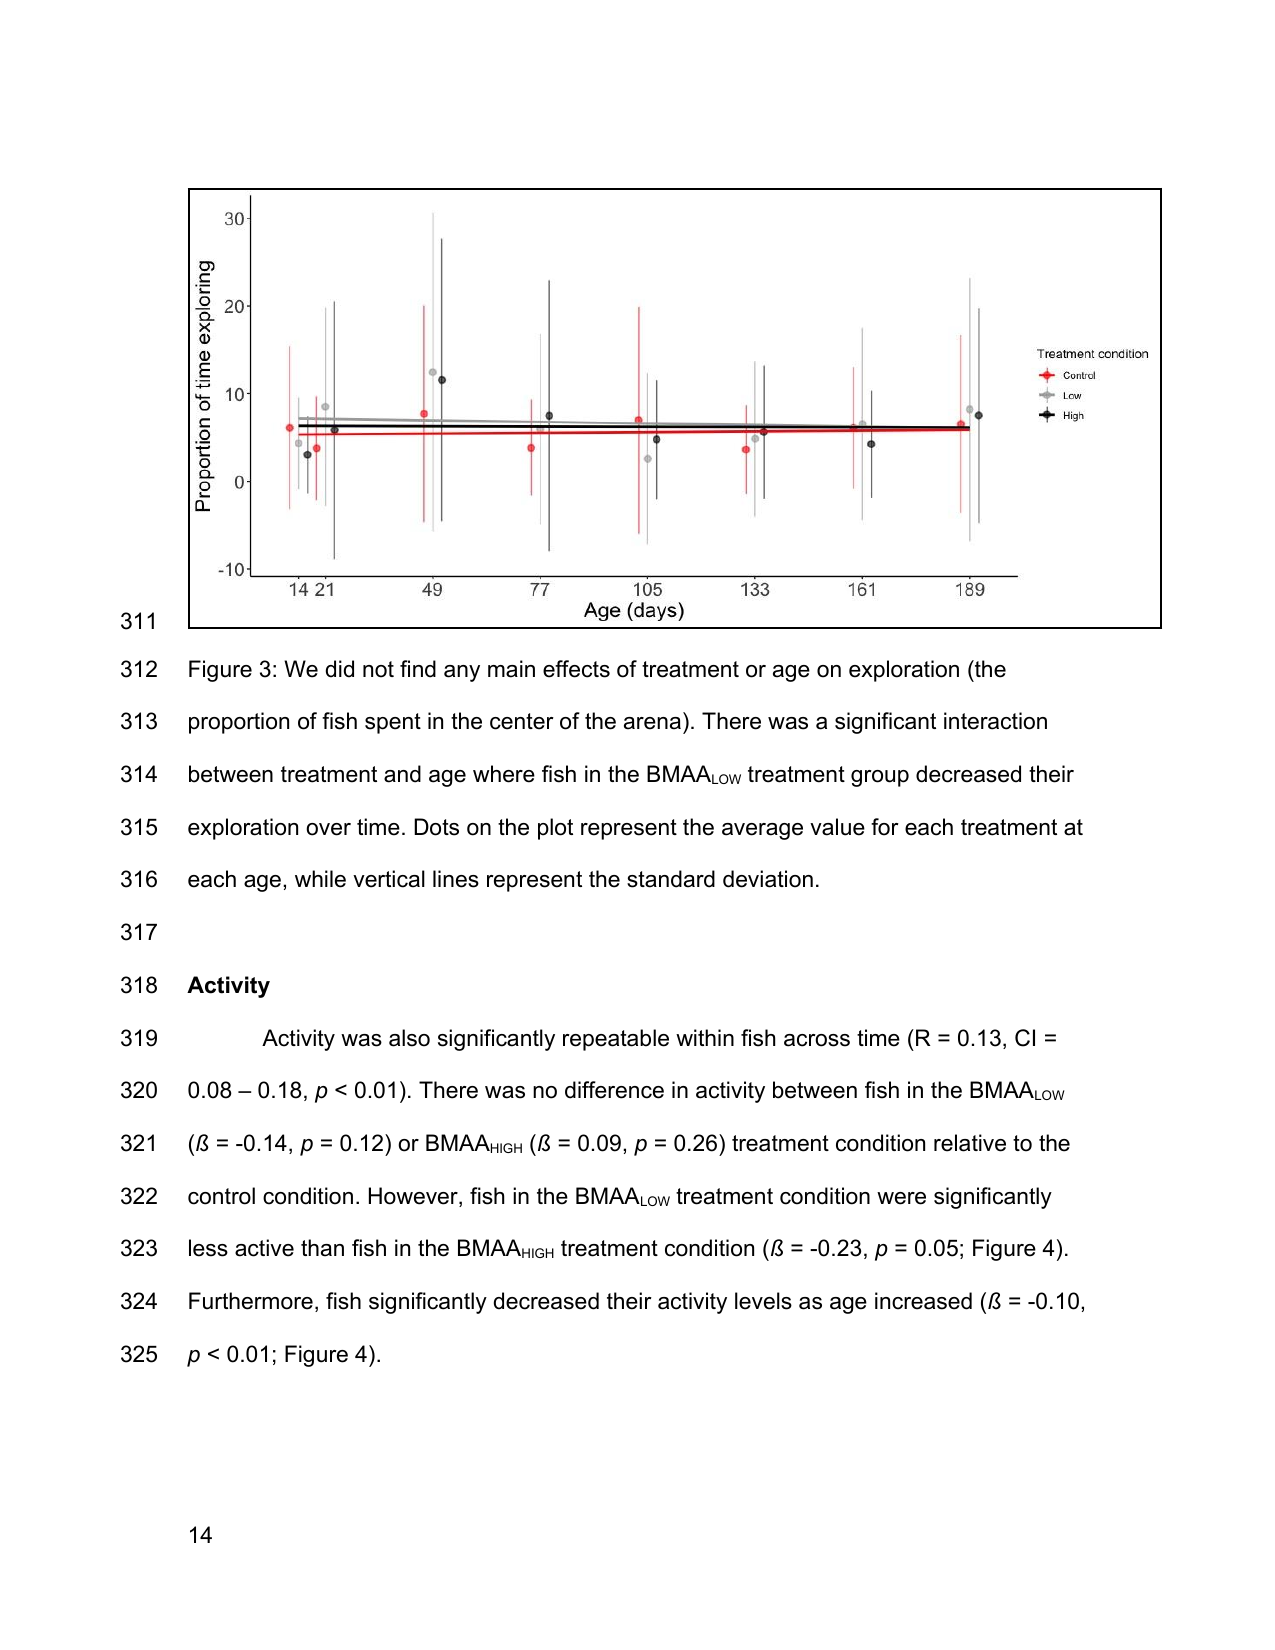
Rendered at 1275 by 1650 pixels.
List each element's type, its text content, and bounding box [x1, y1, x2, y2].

text Activity [187, 972, 1087, 998]
text Activity was also significantly repeatable within fish across time (R = 0.13, CI = 0.08 – 0.18, p < 0.01). There was no difference in activity between fish in the BMAALOW (ß = -0.14, p = 0.12) or BMAAHIGH (ß = 0.09, p = 0.26) treatment condition relative to the control condition. However, fish in the BMAALOW treatment condition were significantly less active than fish in the BMAAHIGH treatment condition (ß = -0.23, p = 0.05; Figure 4). Furthermore, fish significantly decreased their activity levels as age increased (ß = -0.10, p < 0.01; Figure 4). [187, 1024, 1087, 1367]
picture [190, 190, 1160, 627]
text Figure 3: We did not find any main effects of treatment or age on exploration (the proportion of fish spent in the center of the arena). There was a significant interaction between treatment and age where fish in the BMAALOW treatment group decreased their exploration over time. Dots on the plot represent the average value for each treatment at each age, while vertical lines represent the standard deviation. [187, 656, 1087, 893]
